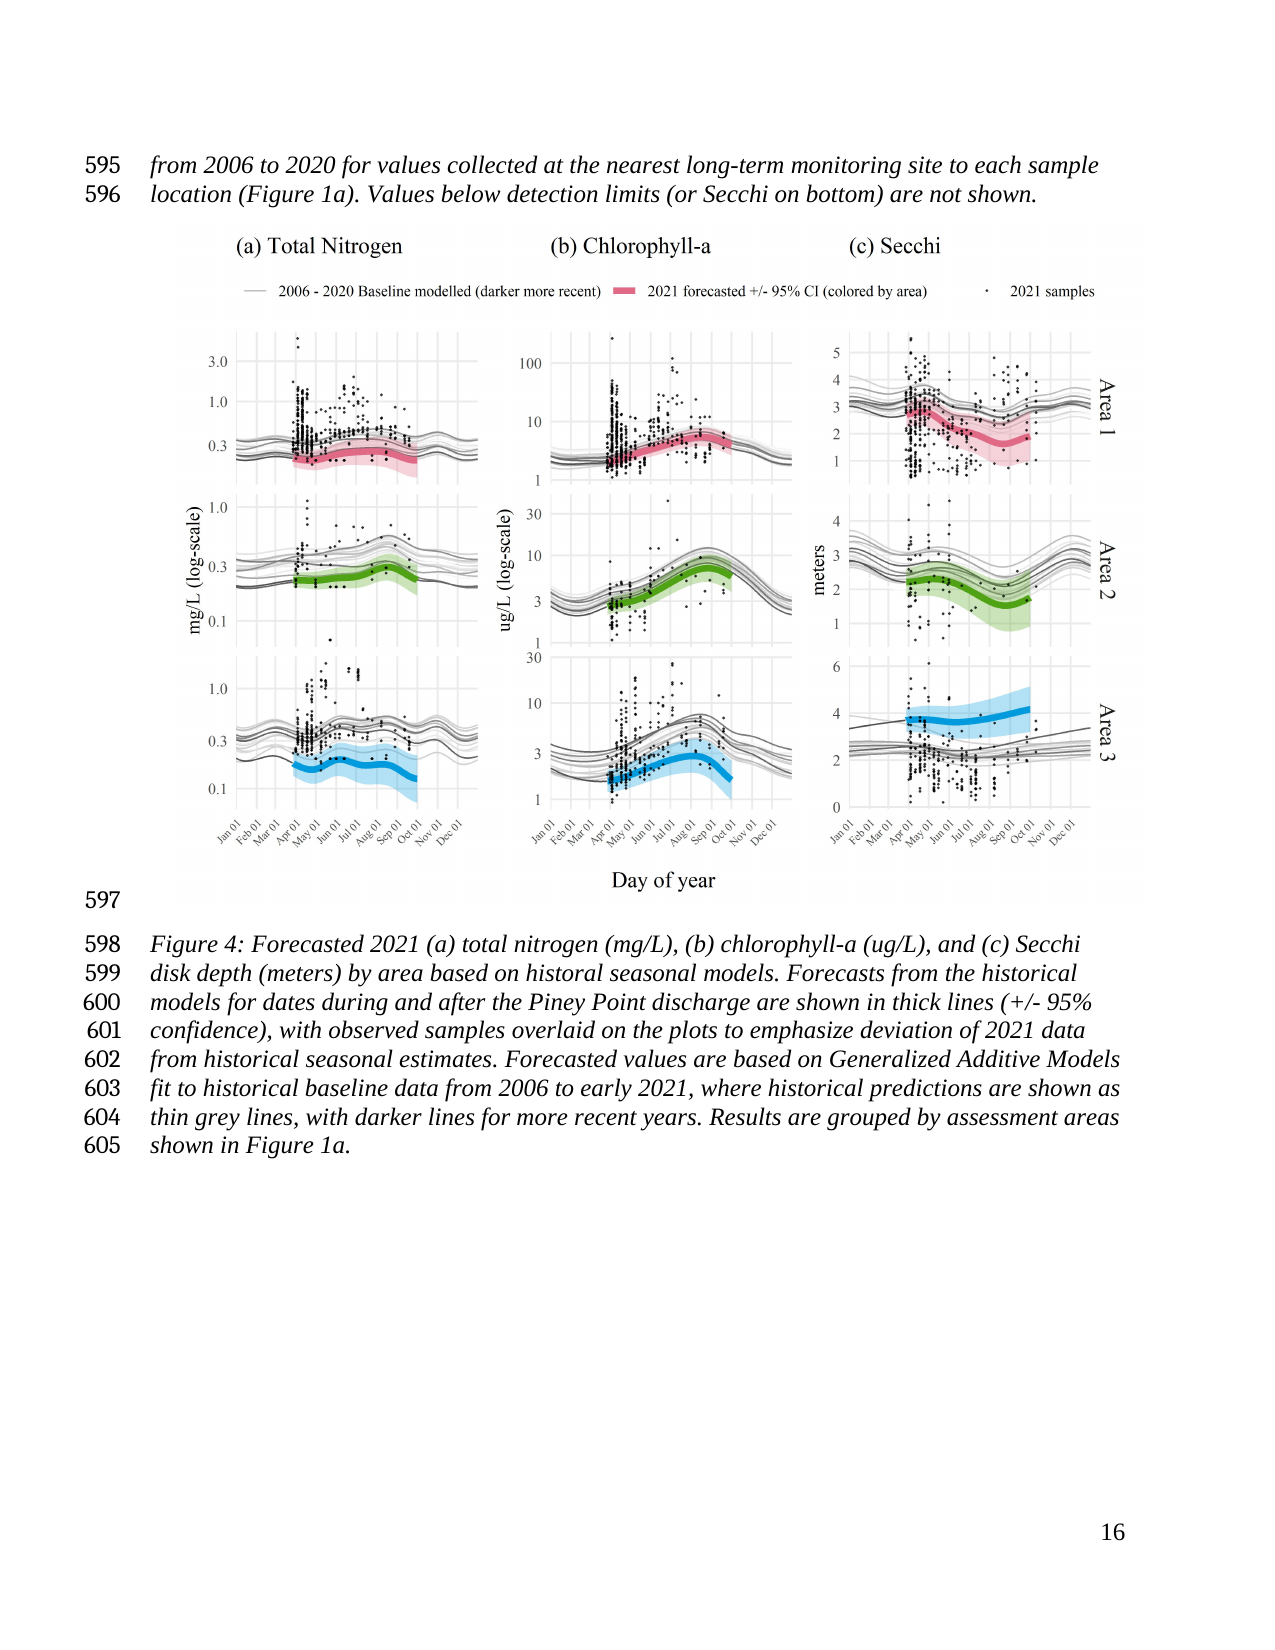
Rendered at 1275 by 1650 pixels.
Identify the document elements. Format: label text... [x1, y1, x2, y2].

picture [168, 220, 1144, 909]
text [150, 150, 1125, 207]
text Figure 4: Forecasted 2021 (a) total nitrogen (mg/L), (b) chlorophyll-a (ug/L), and (c) Secchi disk depth (meters) by area based on historal seasonal models. Forecasts from the historical models for dates during and after the Piney Point discharge are shown in thick lines (+/- 95% confidence), with observed samples overlaid on the plots to emphasize deviation of 2021 data from historical seasonal estimates. Forecasted values are based on Generalized Additive Models fit to historical baseline data from 2006 to early 2021, where historical predictions are shown as thin grey lines, with darker lines for more recent years. Results are grouped by assessment areas shown in Figure 1a. [150, 929, 1125, 1159]
